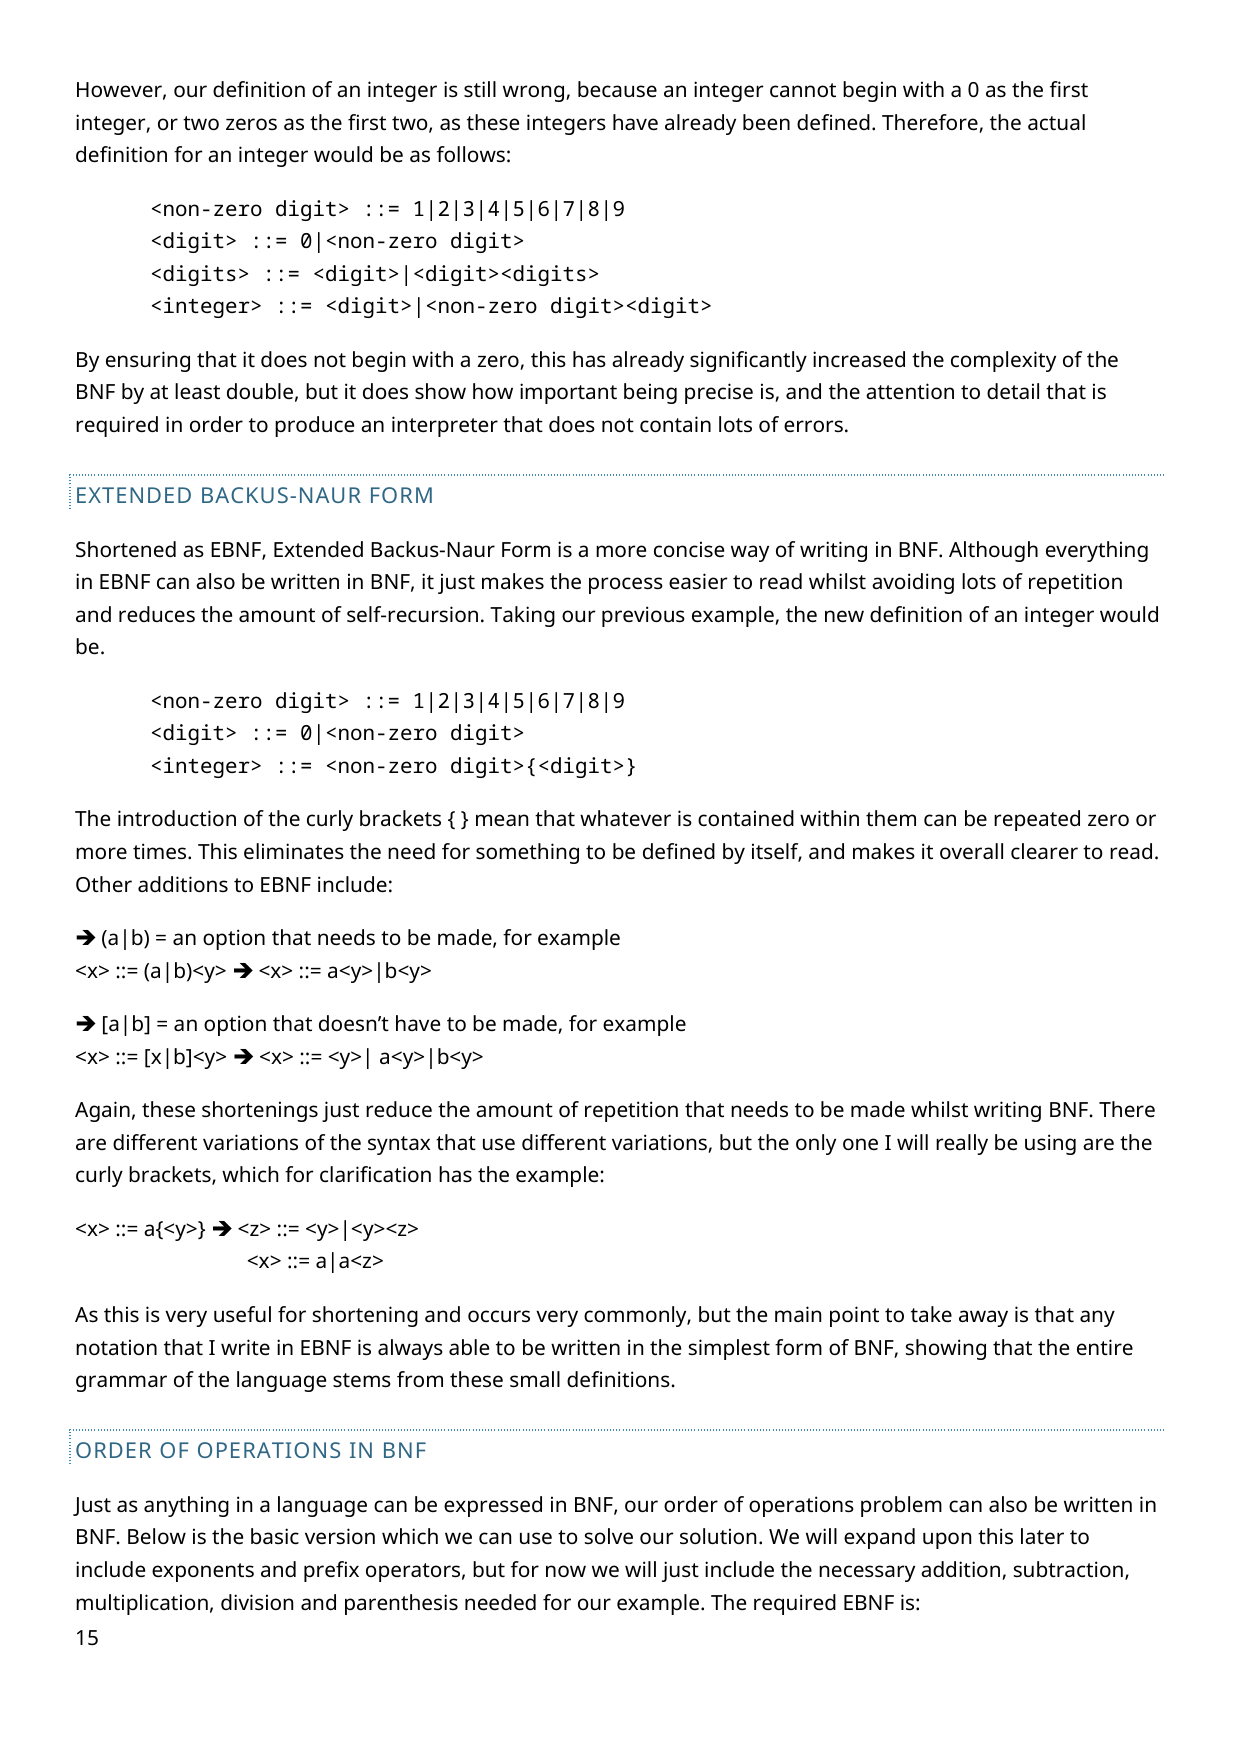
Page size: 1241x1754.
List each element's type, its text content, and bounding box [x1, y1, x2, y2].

subtitle Order of operations in bnf [69, 1429, 1165, 1464]
text Just as anything in a language can be expressed in BNF, our order of operations problem can also be written in BNF. Below is the basic version which we can use to solve our solution. We will expand upon this later to include exponents and prefix operators, but for now we will just include the necessary addition, subtraction, multiplication, division and parenthesis needed for our example. The required EBNF is: [75, 1490, 1165, 1616]
text Again, these shortenings just reduce the amount of repetition that needs to be made whilst writing BNF. There are different variations of the syntax that use different variations, but the only one I will really be using are the curly brackets, which for clarification has the example: [75, 1095, 1165, 1189]
text (a|b) = an option that needs to be made, for example <x> ::= (a|b)<y> <x> ::= a<y>|b<y> [75, 923, 1165, 984]
subtitle Extended backus-naur form [69, 474, 1165, 509]
text [a|b] = an option that doesn’t have to be made, for example <x> ::= [x|b]<y> <x> ::= <y>| a<y>|b<y> [75, 1009, 1165, 1070]
text By ensuring that it does not begin with a zero, this has already significantly increased the complexity of the BNF by at least double, but it does show how important being precise is, and the attention to detail that is required in order to produce an interpreter that does not contain lots of errors. [75, 345, 1165, 438]
text Shortened as EBNF, Extended Backus-Naur Form is a more concise way of writing in BNF. Although everything in EBNF can also be written in BNF, it just makes the process easier to read whilst avoiding lots of repetition and reduces the amount of self-recursion. Taking our previous example, the new definition of an integer would be. [75, 535, 1165, 661]
text <x> ::= a{<y>} <z> ::= <y>|<y><z> <x> ::= a|a<z> [75, 1214, 1165, 1275]
text <non-zero digit> ::= 1|2|3|4|5|6|7|8|9 <digit> ::= 0|<non-zero digit> <digits> ::= <digit>|<digit><digits> <integer> ::= <digit>|<non-zero digit><digit> [150, 194, 1165, 320]
text <non-zero digit> ::= 1|2|3|4|5|6|7|8|9 <digit> ::= 0|<non-zero digit> <integer> ::= <non-zero digit>{<digit>} [150, 686, 1165, 779]
text However, our definition of an integer is still wrong, because an integer cannot begin with a 0 as the first integer, or two zeros as the first two, as these integers have already been defined. Therefore, the actual definition for an integer would be as follows: [75, 75, 1165, 169]
text The introduction of the curly brackets { } mean that whatever is contained within them can be repeated zero or more times. This eliminates the need for something to be defined by itself, and makes it overall clearer to read. Other additions to EBNF include: [75, 804, 1165, 898]
text As this is very useful for shortening and occurs very commonly, but the main point to take away is that any notation that I write in EBNF is always able to be written in the simplest form of BNF, showing that the entire grammar of the language stems from these small definitions. [75, 1300, 1165, 1394]
